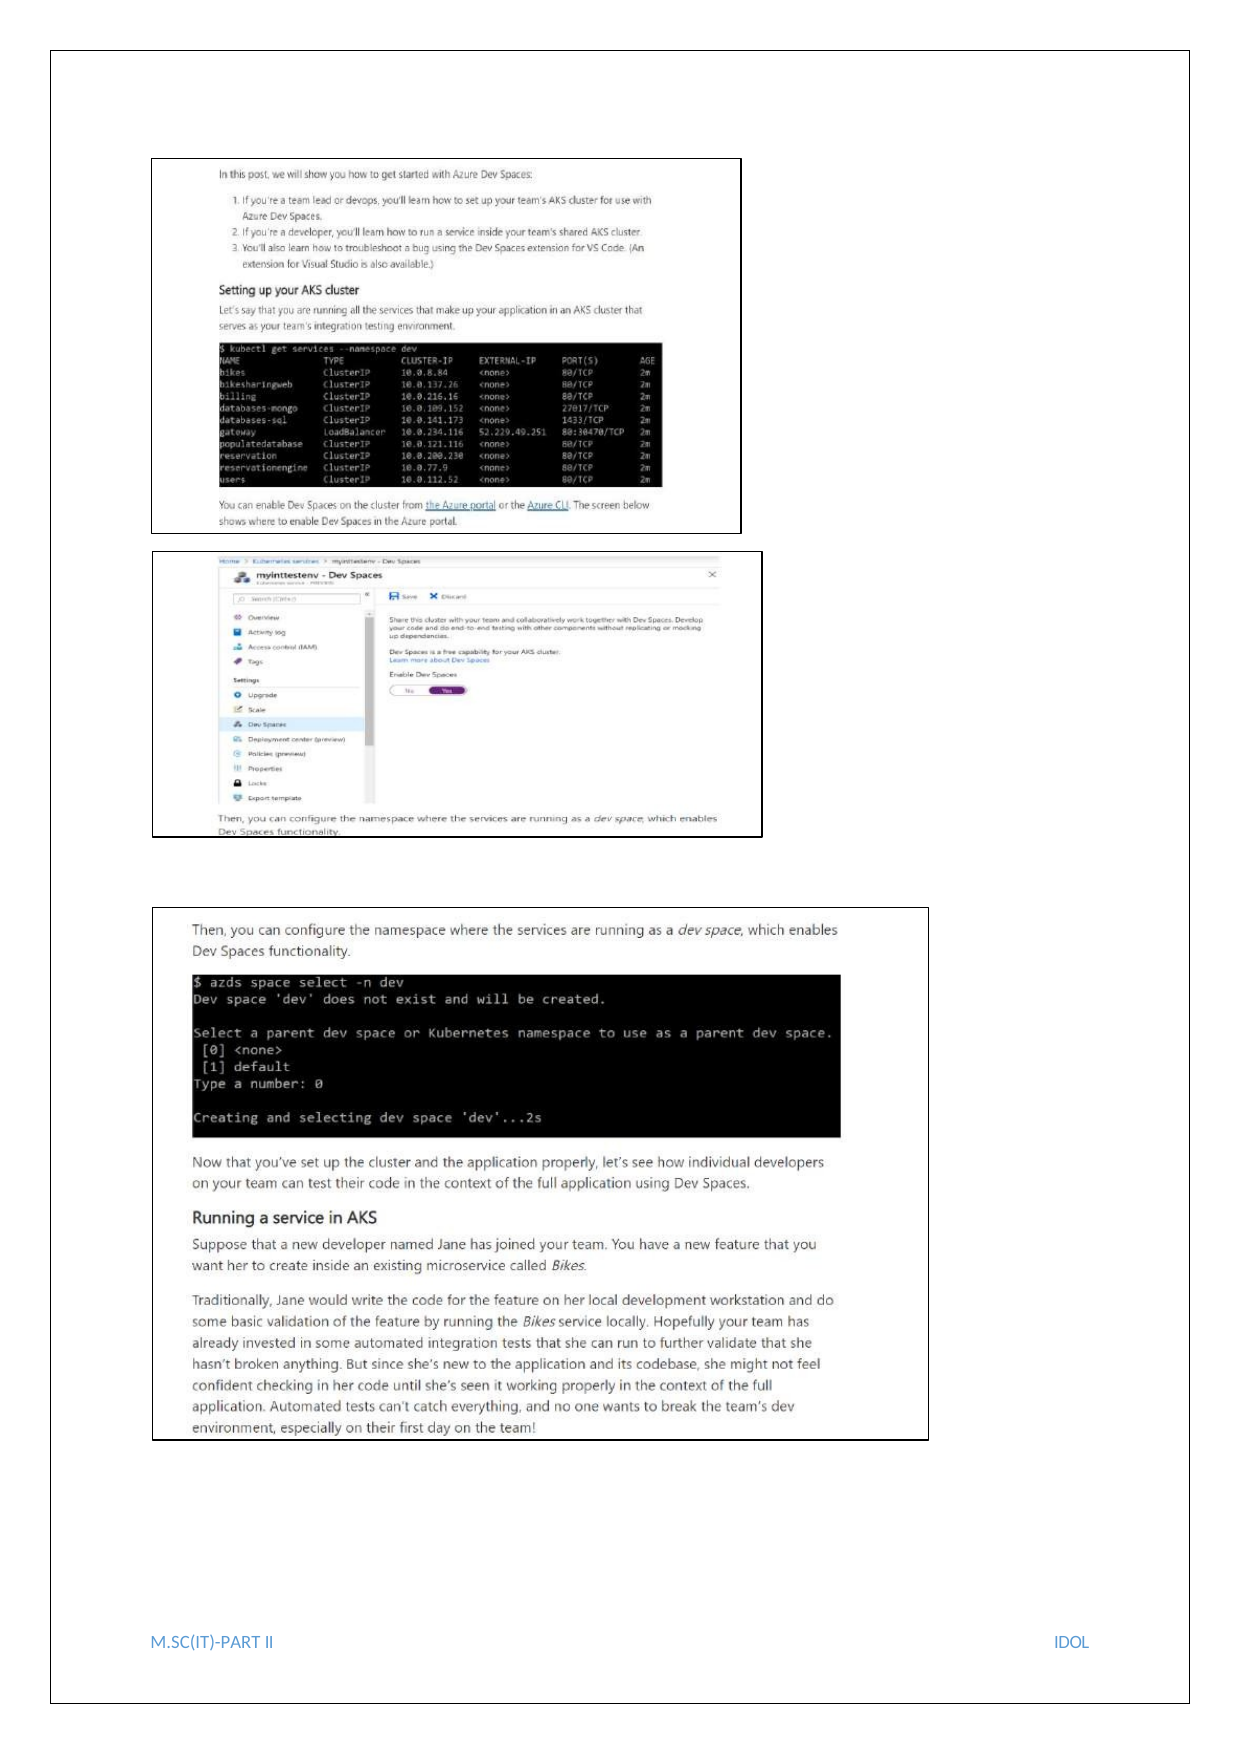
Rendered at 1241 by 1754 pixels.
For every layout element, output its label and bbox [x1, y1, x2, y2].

picture [211, 552, 722, 836]
picture [186, 916, 847, 1439]
picture [219, 159, 671, 528]
